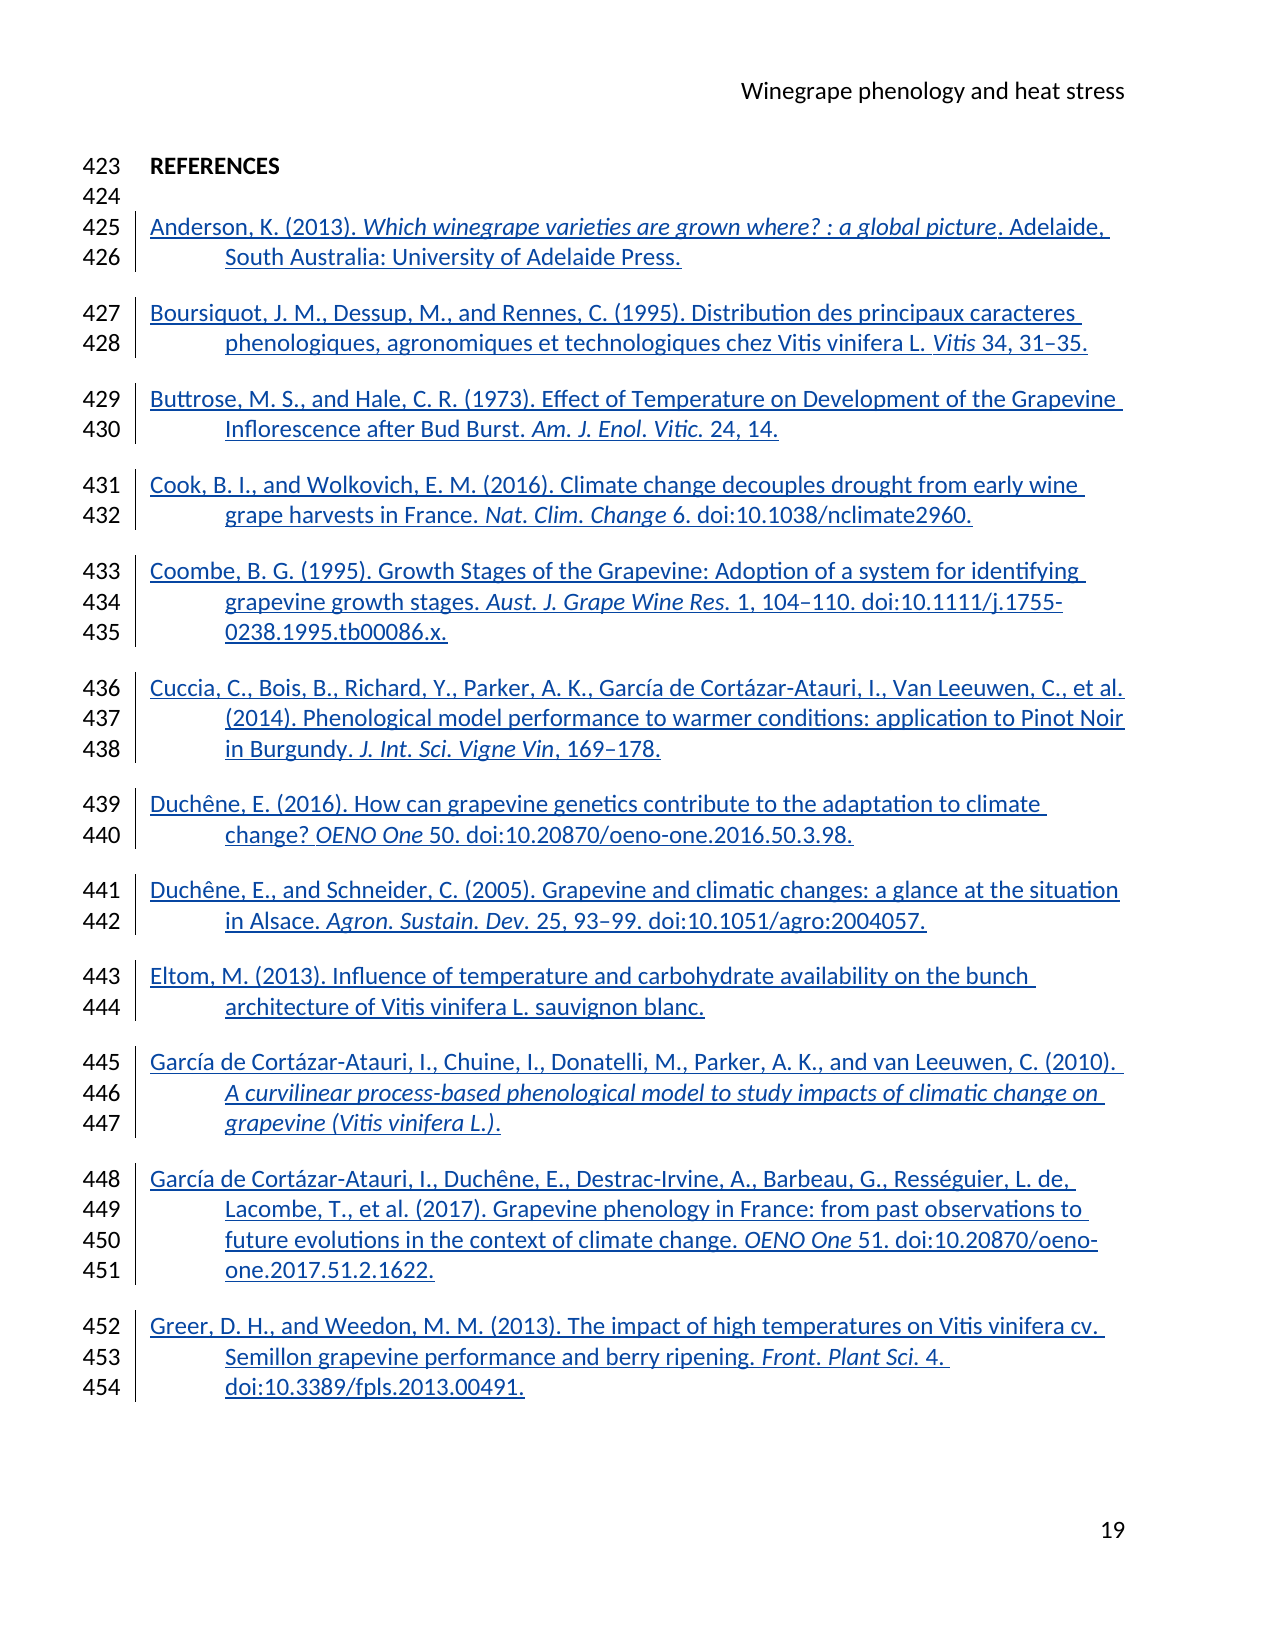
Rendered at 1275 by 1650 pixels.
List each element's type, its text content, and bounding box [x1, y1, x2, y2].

text REFERENCES [150, 150, 1125, 181]
